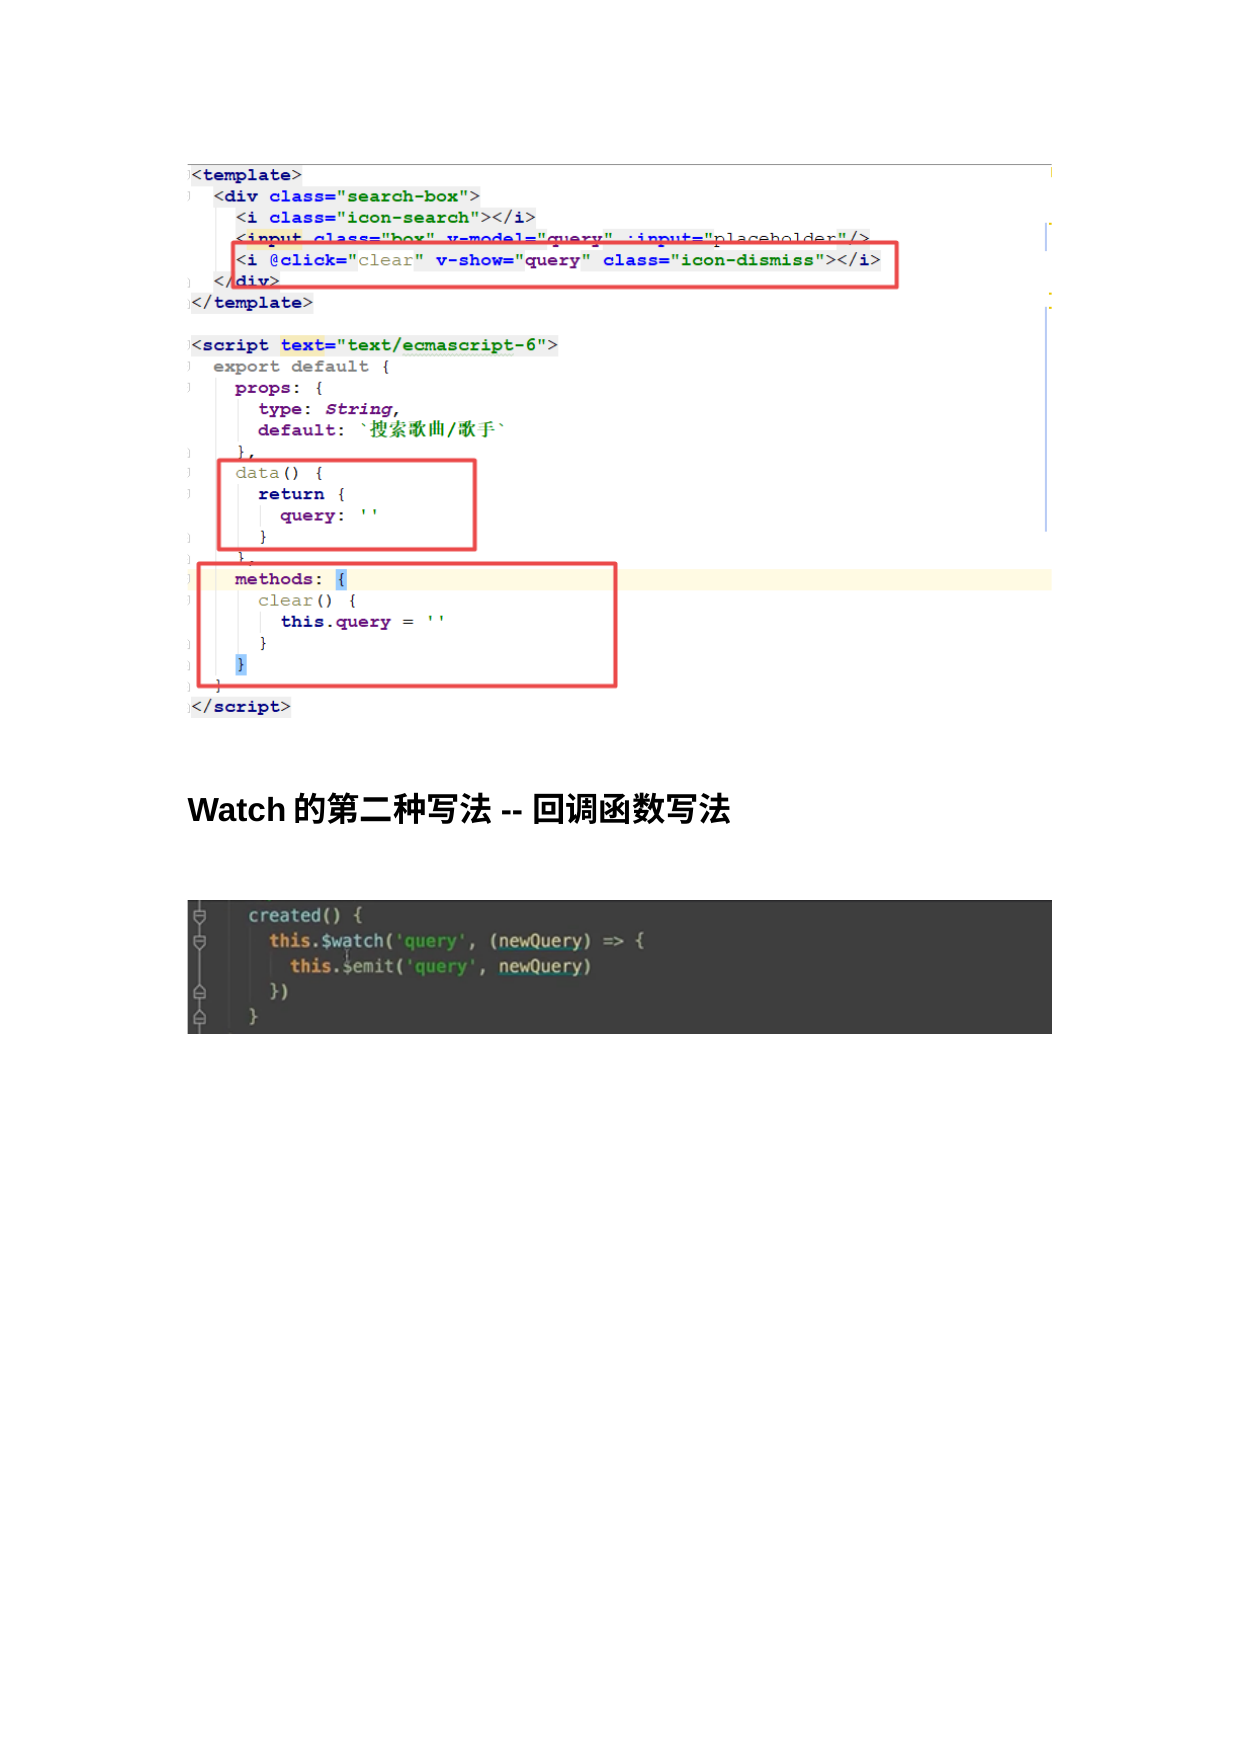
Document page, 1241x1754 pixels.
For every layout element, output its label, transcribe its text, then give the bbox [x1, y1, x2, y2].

subtitle Watch的第二种写法 -- 回调函数写法 [187, 774, 1053, 839]
picture [187, 162, 1052, 720]
picture [187, 900, 1052, 1034]
